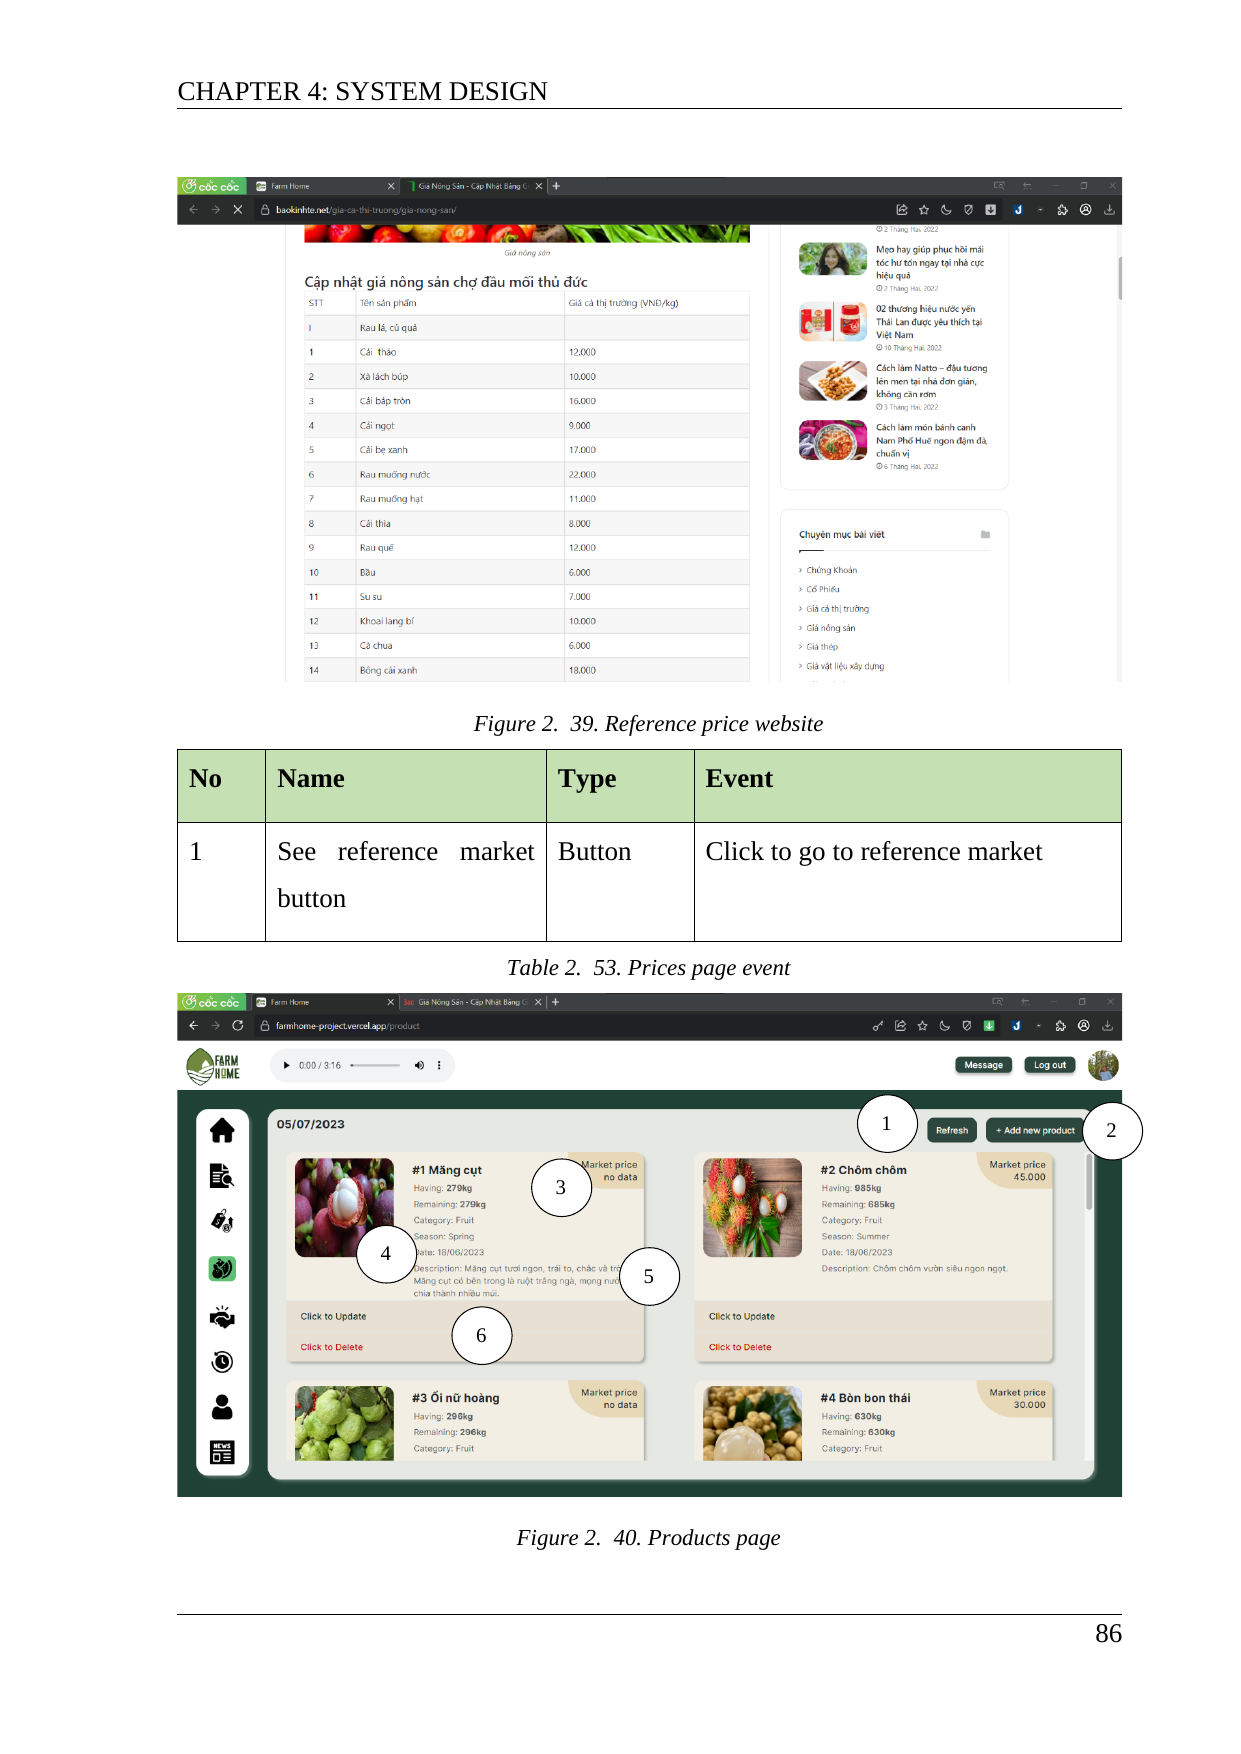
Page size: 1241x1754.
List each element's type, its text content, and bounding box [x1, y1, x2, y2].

table_cell 1 [178, 823, 265, 941]
picture [177, 993, 1123, 1497]
table_cell Button [547, 823, 694, 941]
table_header Event [695, 750, 1121, 822]
text Figure 2. 40. Products page [177, 1524, 1122, 1551]
table_header Type [547, 750, 694, 822]
table_cell Click to go to reference market [695, 823, 1121, 941]
table_header No [178, 750, 265, 822]
picture [177, 177, 1123, 682]
text Table 2. 53. Prices page event [177, 954, 1122, 981]
table_cell See reference market button [266, 823, 546, 941]
table_header Name [266, 750, 546, 822]
text Figure 2. 39. Reference price website [177, 710, 1122, 736]
